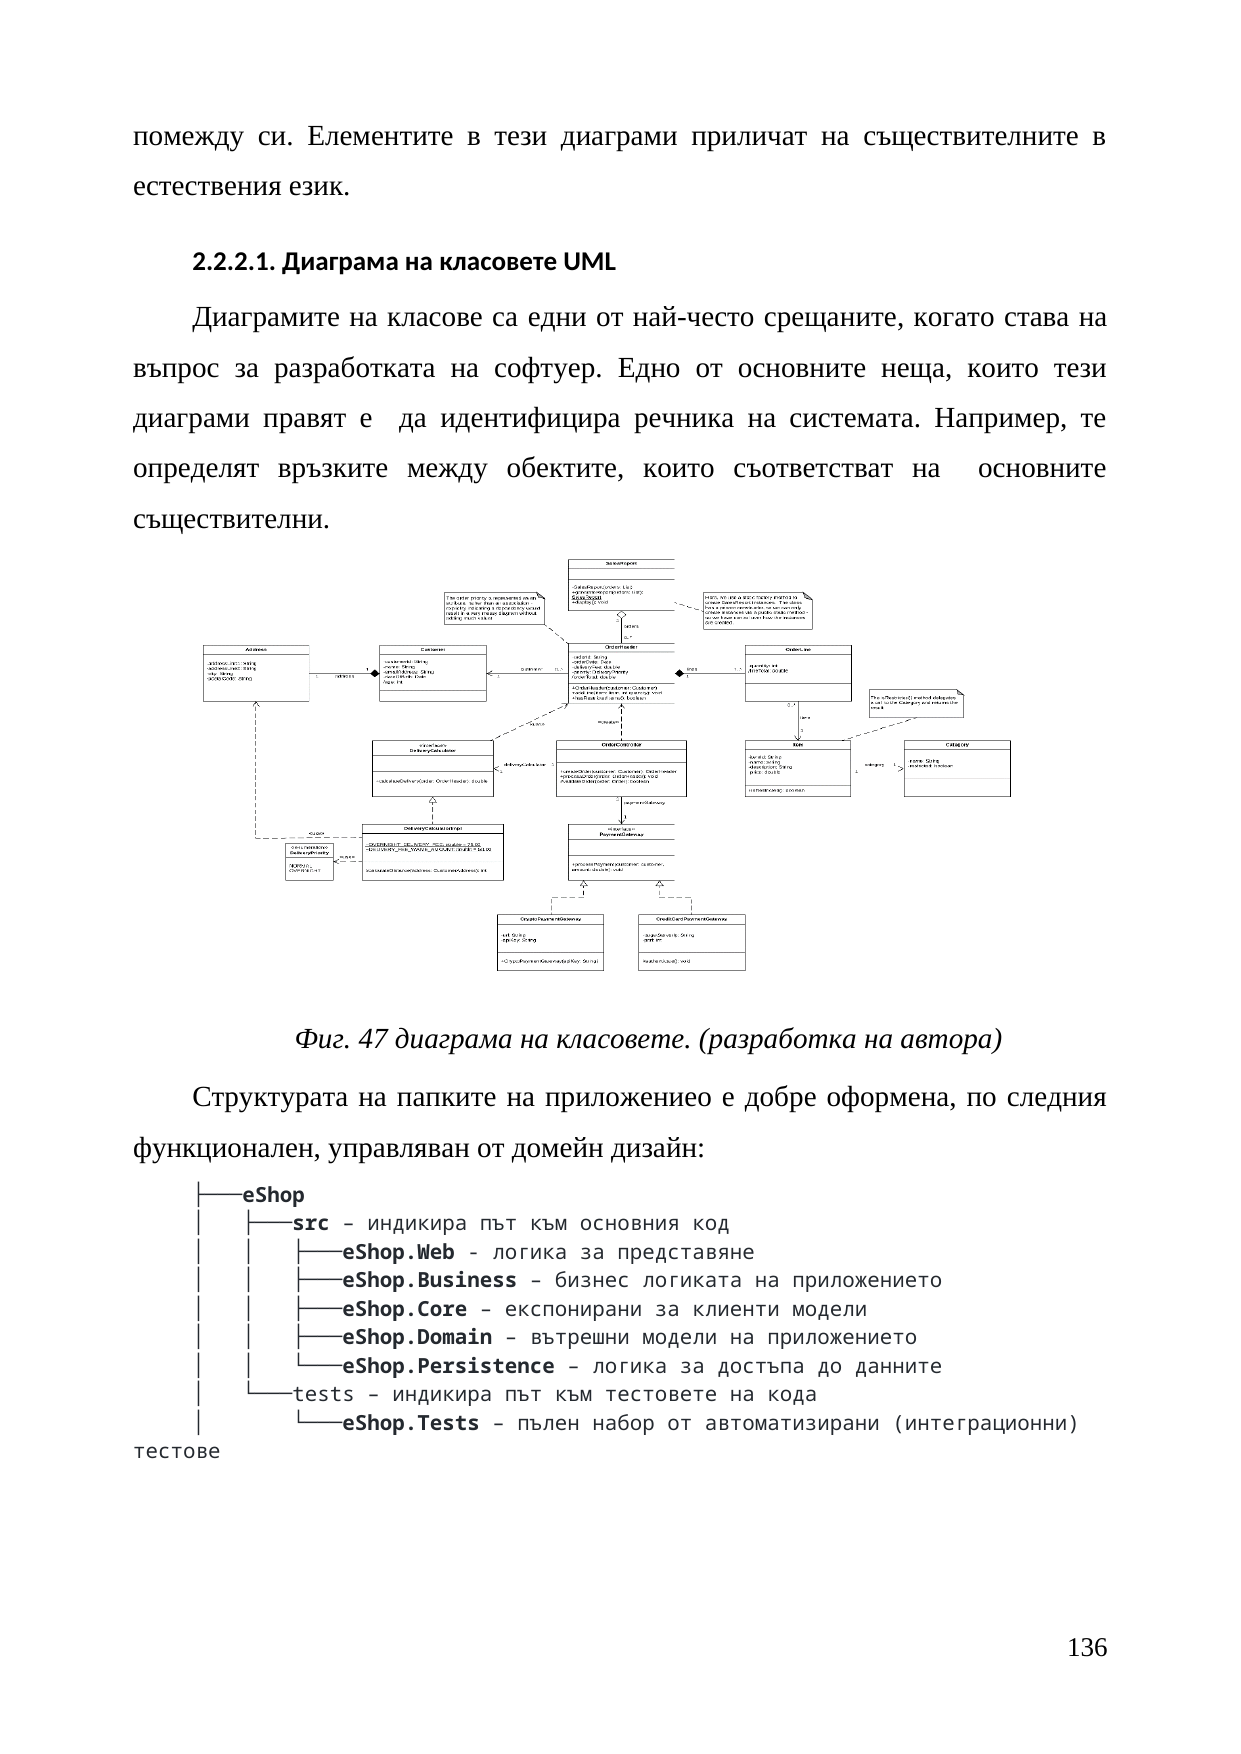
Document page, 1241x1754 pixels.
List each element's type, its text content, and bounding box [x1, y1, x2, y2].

text │ └───tests – индикира път към тестовете на кода [133, 1379, 1107, 1408]
picture [192, 551, 1022, 980]
text │ └───eShop.Tests – пълен набор от автоматизирани (интеграционни) тестове [133, 1408, 1107, 1464]
title Фиг. 47 диаграма на класовете. (разработка на автора) [133, 1021, 1107, 1054]
subtitle 2.2.2.1. Диаграма на класовете UML [133, 244, 1107, 277]
text │ │ ├───eShop.Core – експонирани за клиенти модели [133, 1294, 1107, 1322]
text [133, 118, 1107, 202]
text │ ├───src – индикира път към основния код [133, 1208, 1107, 1237]
text Диаграмите на класове са едни от най-често срещаните, когато става на въпрос за разработката на софтуер. Едно от основните неща, които тези диаграми правят е да идентифицира речника на системата. Например, те определят връзките между обектите, които съответстват на основните съществителни. [133, 299, 1107, 534]
text │ │ ├───eShop.Domain – вътрешни модели на приложението [133, 1322, 1107, 1351]
text ├───eShop [133, 1180, 1107, 1208]
text Структурата на папките на приложениео е добре оформена, по следния функционален, управляван от домейн дизайн: [133, 1079, 1107, 1163]
text │ │ ├───eShop.Web - логика за представяне [133, 1237, 1107, 1265]
text │ │ └───eShop.Persistence – логика за достъпа до данните [133, 1351, 1107, 1379]
text │ │ ├───eShop.Business – бизнес логиката на приложението [133, 1265, 1107, 1294]
